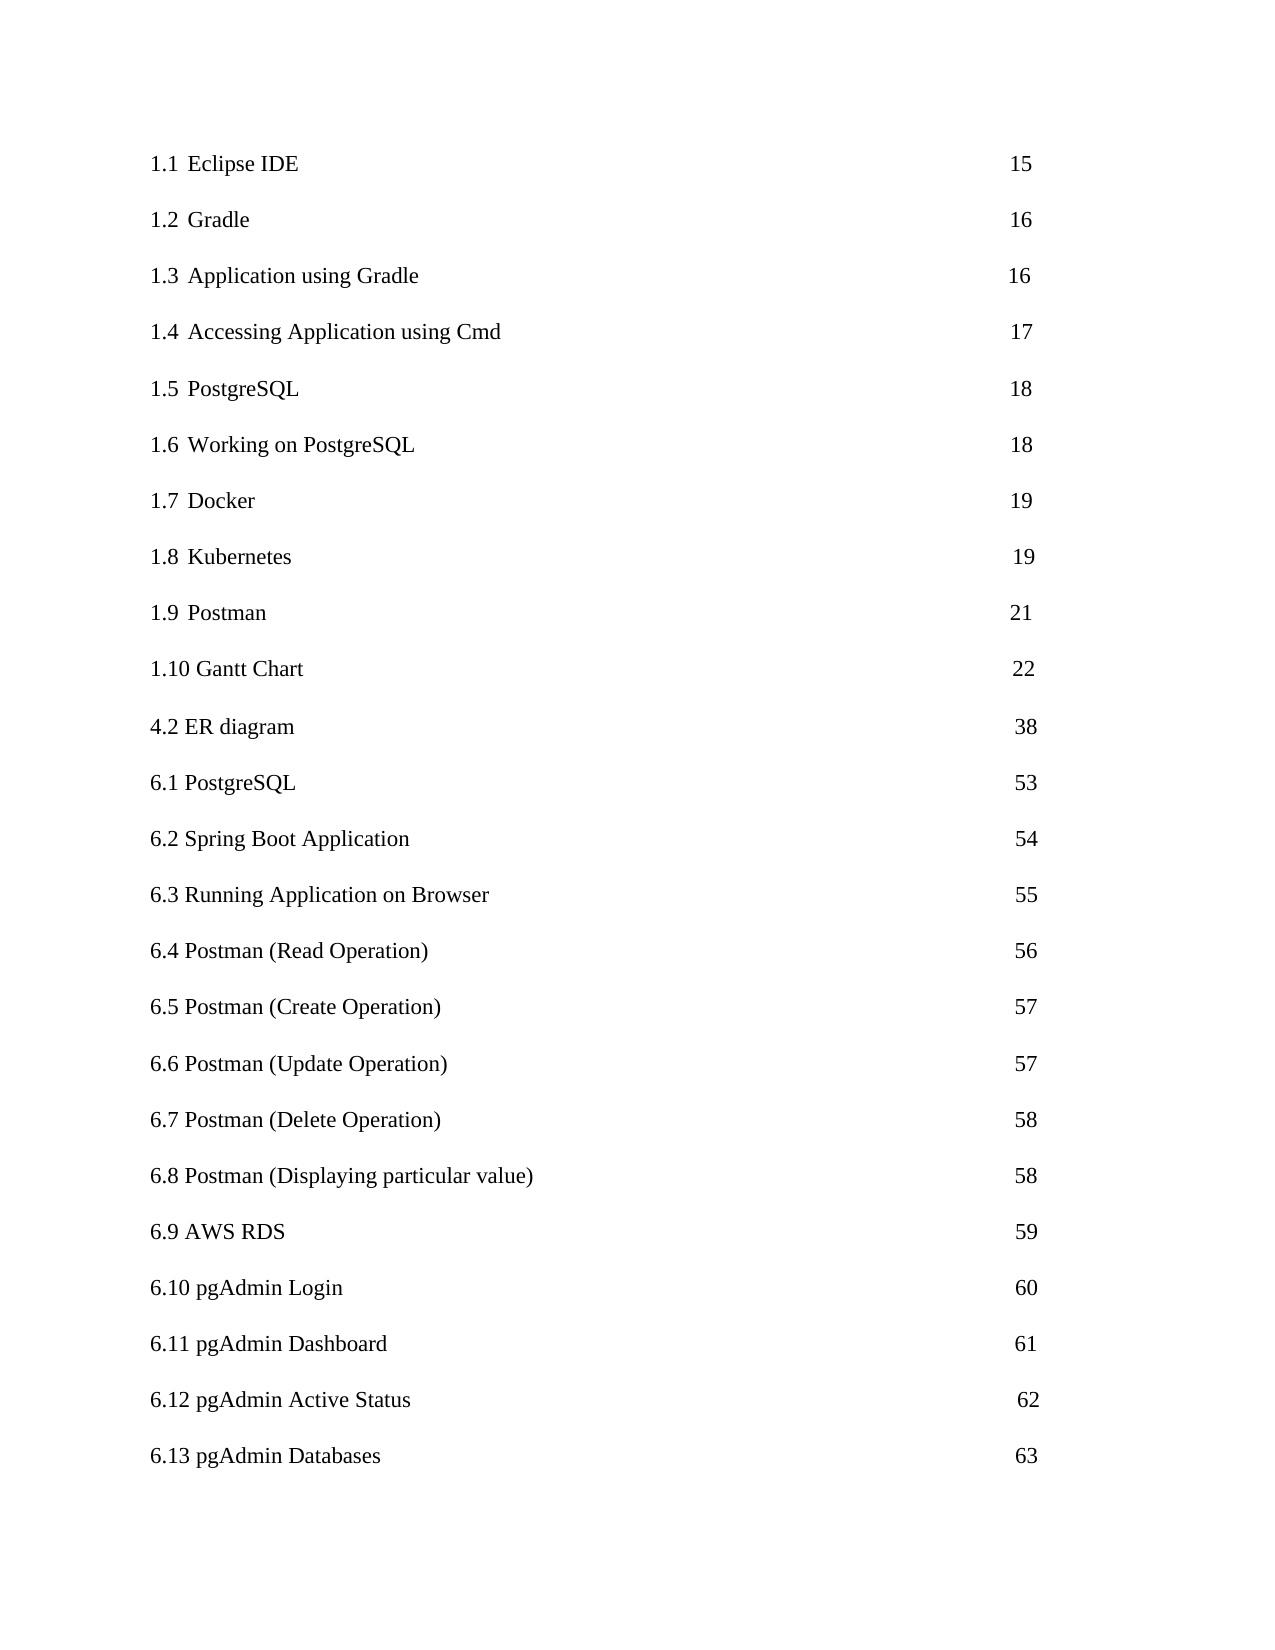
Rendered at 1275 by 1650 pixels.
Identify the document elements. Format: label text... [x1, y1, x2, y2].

list Kubernetes 19 [150, 543, 1125, 569]
text 6.12 pgAdmin Active Status 62 [150, 1386, 1125, 1413]
text 6.10 pgAdmin Login 60 [150, 1274, 1125, 1301]
text 6.5 Postman (Create Operation) 57 [150, 993, 1125, 1020]
text 4.2 ER diagram 38 [150, 713, 1125, 739]
list Accessing Application using Cmd 17 [150, 318, 1125, 345]
text 6.6 Postman (Update Operation) 57 [150, 1049, 1125, 1076]
list Postman 21 [150, 599, 1125, 626]
list Working on PostgreSQL 18 [150, 431, 1125, 457]
text 6.13 pgAdmin Databases 63 [150, 1443, 1125, 1469]
text 6.11 pgAdmin Dashboard 61 [150, 1330, 1125, 1357]
text 6.1 PostgreSQL 53 [150, 769, 1125, 795]
list PostgreSQL 18 [150, 374, 1125, 401]
text 6.2 Spring Boot Application 54 [150, 825, 1125, 851]
text 6.3 Running Application on Browser 55 [150, 881, 1125, 907]
text 6.8 Postman (Displaying particular value) 58 [150, 1162, 1125, 1188]
text 6.7 Postman (Delete Operation) 58 [150, 1106, 1125, 1132]
list Gradle 16 [150, 206, 1125, 232]
text 6.9 AWS RDS 59 [150, 1218, 1125, 1244]
list Eclipse IDE 15 [150, 150, 1125, 176]
list Docker 19 [150, 487, 1125, 513]
list Application using Gradle 16 [150, 262, 1125, 289]
text 6.4 Postman (Read Operation) 56 [150, 937, 1125, 964]
text 1.10 Gantt Chart 22 [150, 655, 1125, 682]
